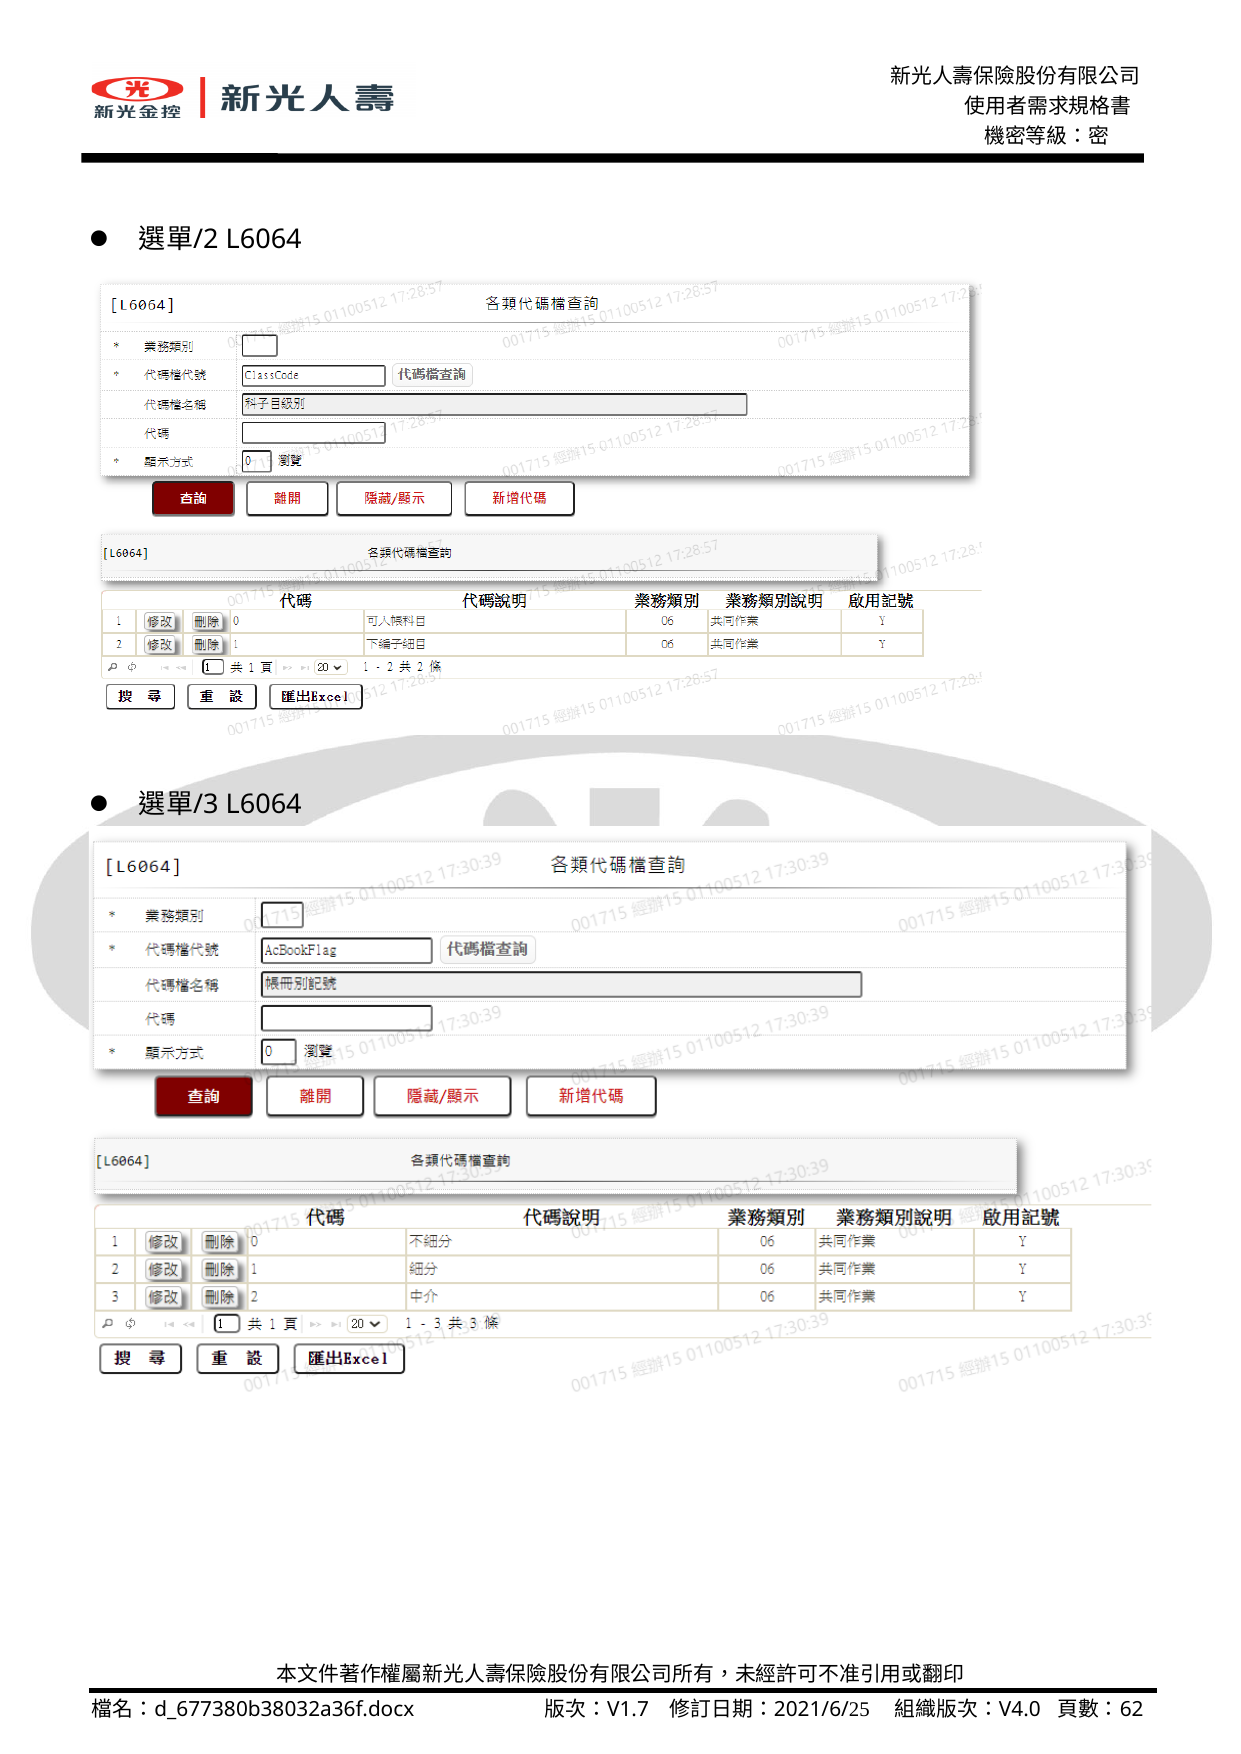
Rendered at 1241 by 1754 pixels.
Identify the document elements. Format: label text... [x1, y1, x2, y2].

picture [91, 61, 417, 118]
list 選單/2 L6064 [89, 217, 1152, 257]
picture [25, 266, 1215, 1416]
list 選單/3 L6064 [89, 782, 1152, 821]
